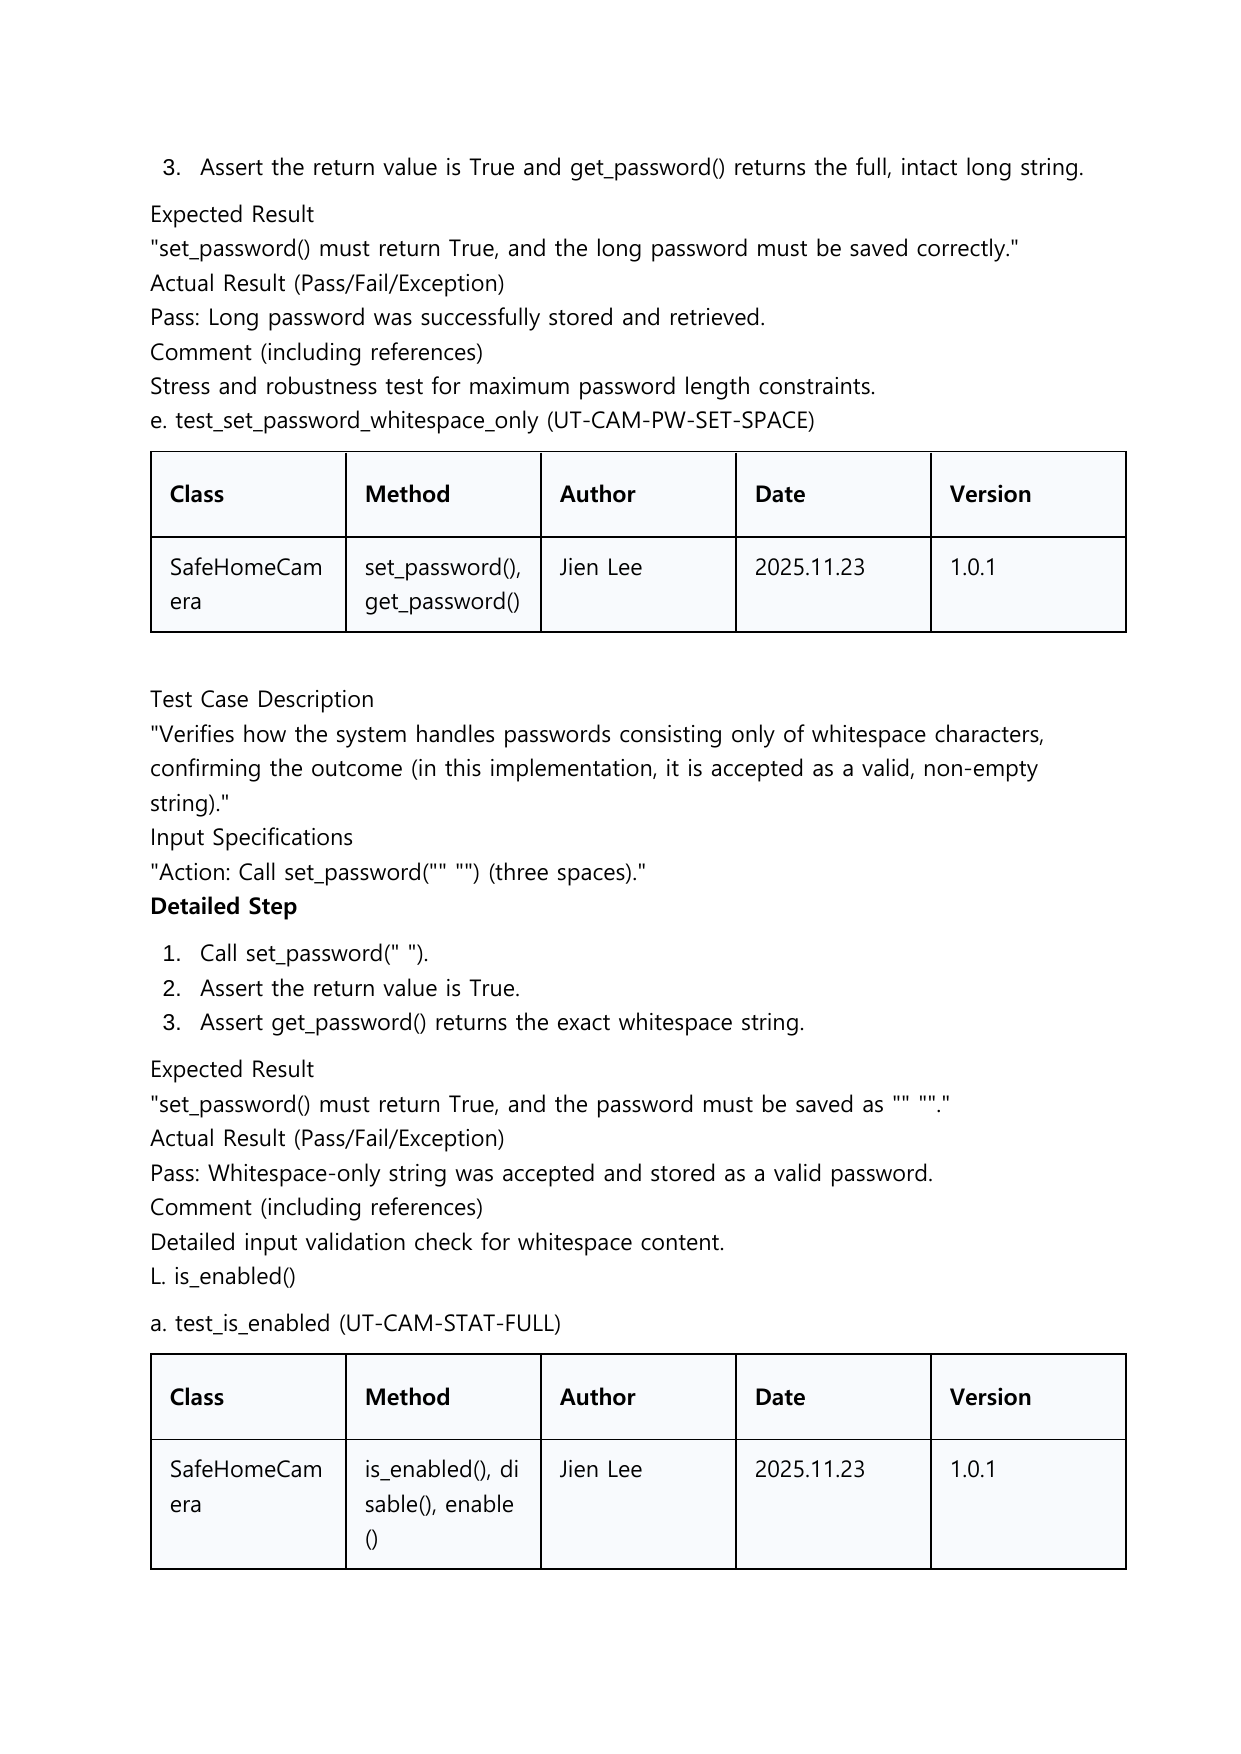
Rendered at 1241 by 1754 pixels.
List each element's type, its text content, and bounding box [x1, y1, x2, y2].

text Comment (including references) [150, 1190, 1090, 1221]
subtitle a. test_is_enabled (UT-CAM-STAT-FULL) [150, 1306, 1090, 1337]
text "set_password() must return True, and the long password must be saved correctly." [150, 231, 1090, 262]
text Stress and robustness test for maximum password length constraints. [150, 369, 1090, 400]
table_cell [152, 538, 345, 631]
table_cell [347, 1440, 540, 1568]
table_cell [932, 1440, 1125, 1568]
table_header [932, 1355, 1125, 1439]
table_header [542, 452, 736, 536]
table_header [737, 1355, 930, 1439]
text Expected Result [150, 197, 1090, 227]
list Assert the return value is True. [162, 971, 1090, 1002]
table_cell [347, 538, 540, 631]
list Call set_password(" "). [162, 937, 1090, 967]
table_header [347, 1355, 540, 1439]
text Detailed Step [150, 889, 1090, 920]
text Comment (including references) [150, 335, 1090, 365]
subtitle L. is_enabled() [150, 1259, 1090, 1290]
text Input Specifications [150, 821, 1090, 851]
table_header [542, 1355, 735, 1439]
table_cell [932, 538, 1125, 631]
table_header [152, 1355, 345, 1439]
list Assert the return value is True and get_password() returns the full, intact long string. [162, 150, 1090, 181]
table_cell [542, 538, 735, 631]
text Pass: Long password was successfully stored and retrieved. [150, 300, 1090, 331]
text Expected Result [150, 1052, 1090, 1083]
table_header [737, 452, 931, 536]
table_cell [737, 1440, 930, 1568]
text Test Case Description [150, 683, 1090, 713]
text "Verifies how the system handles passwords consisting only of whitespace characters, confirming the outcome (in this implementation, it is accepted as a valid, non-empty string)." [150, 717, 1090, 817]
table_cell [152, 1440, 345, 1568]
text Actual Result (Pass/Fail/Exception) [150, 266, 1090, 296]
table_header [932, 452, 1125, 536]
text "Action: Call set_password("" "") (three spaces)." [150, 855, 1090, 886]
subtitle e. test_set_password_whitespace_only (UT-CAM-PW-SET-SPACE) [150, 404, 1090, 434]
text "set_password() must return True, and the password must be saved as "" ""." [150, 1087, 1090, 1117]
text Actual Result (Pass/Fail/Exception) [150, 1121, 1090, 1152]
text Detailed input validation check for whitespace content. [150, 1225, 1090, 1255]
text Pass: Whitespace-only string was accepted and stored as a valid password. [150, 1156, 1090, 1186]
list Assert get_password() returns the exact whitespace string. [162, 1006, 1090, 1036]
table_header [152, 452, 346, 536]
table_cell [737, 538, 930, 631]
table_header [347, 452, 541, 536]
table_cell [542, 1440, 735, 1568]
